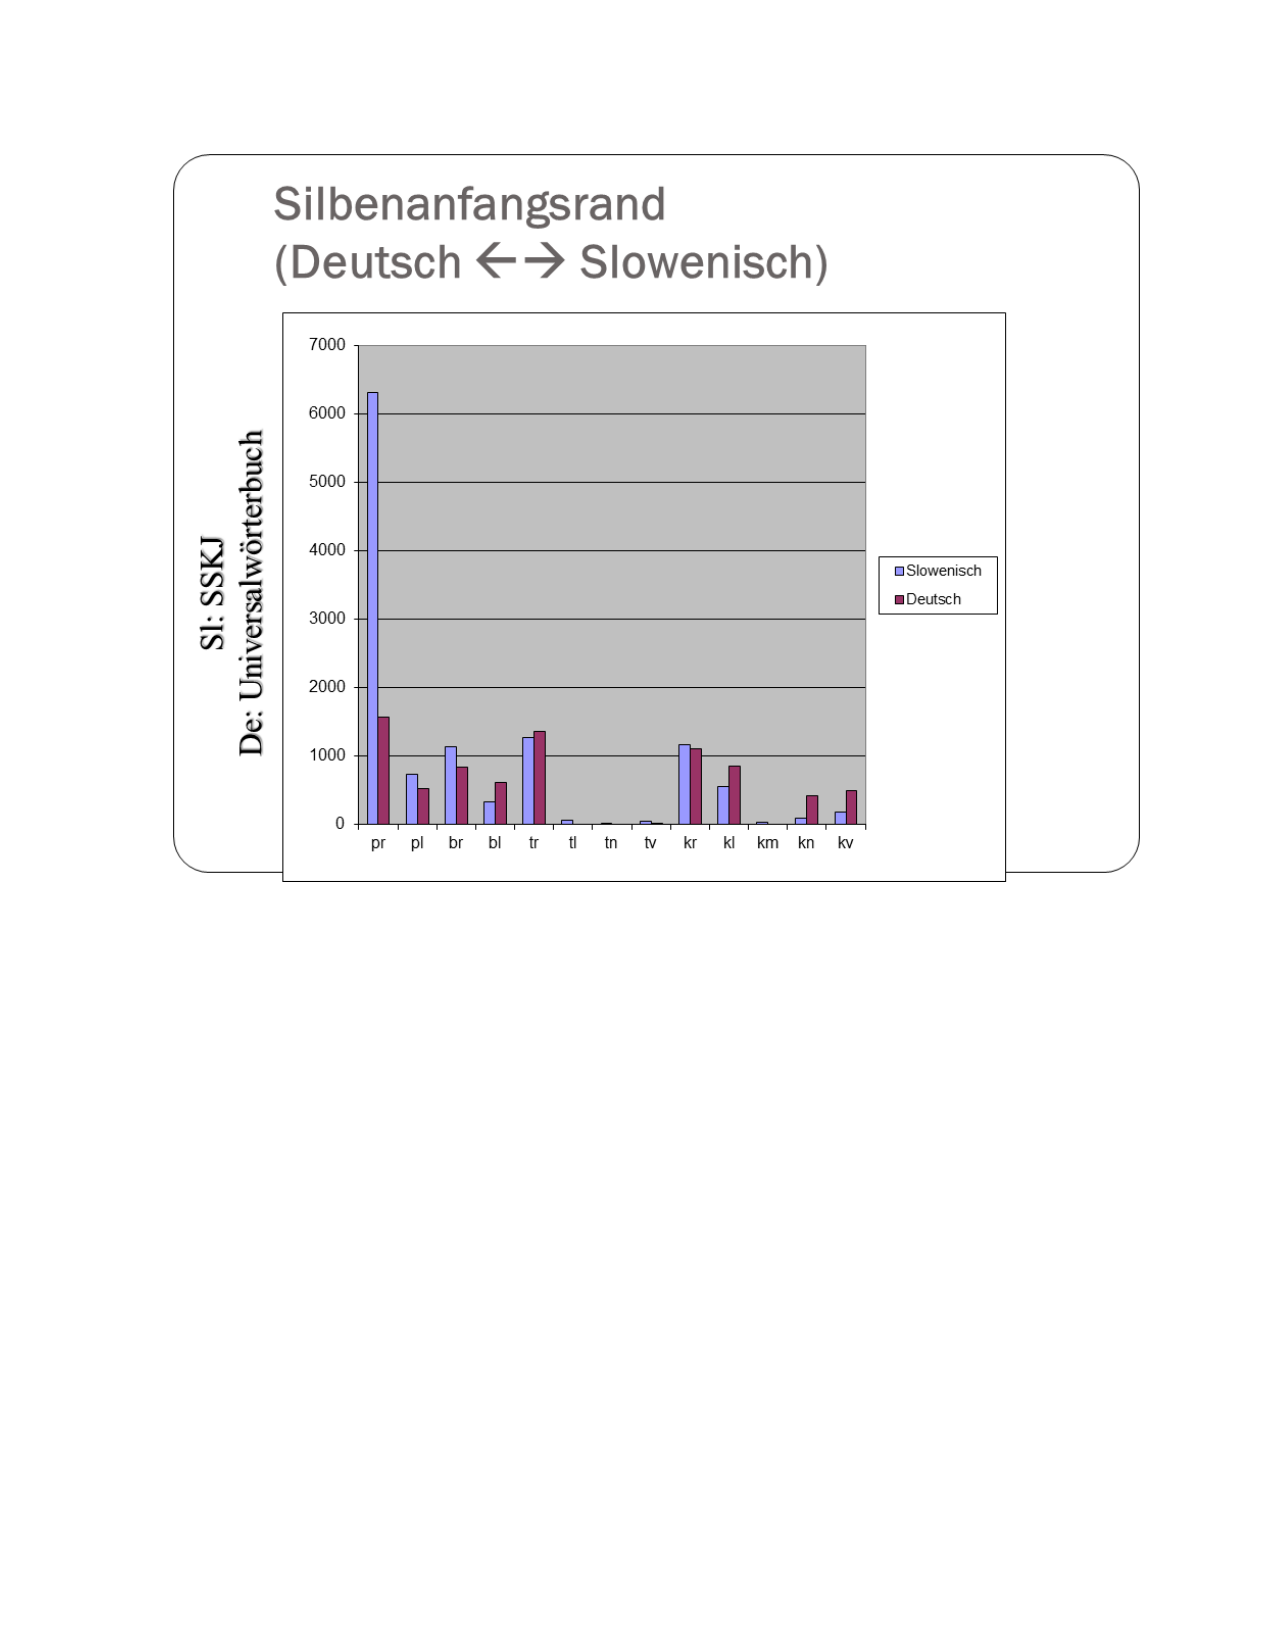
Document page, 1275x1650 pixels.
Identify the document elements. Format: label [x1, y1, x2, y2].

picture [166, 147, 1146, 882]
